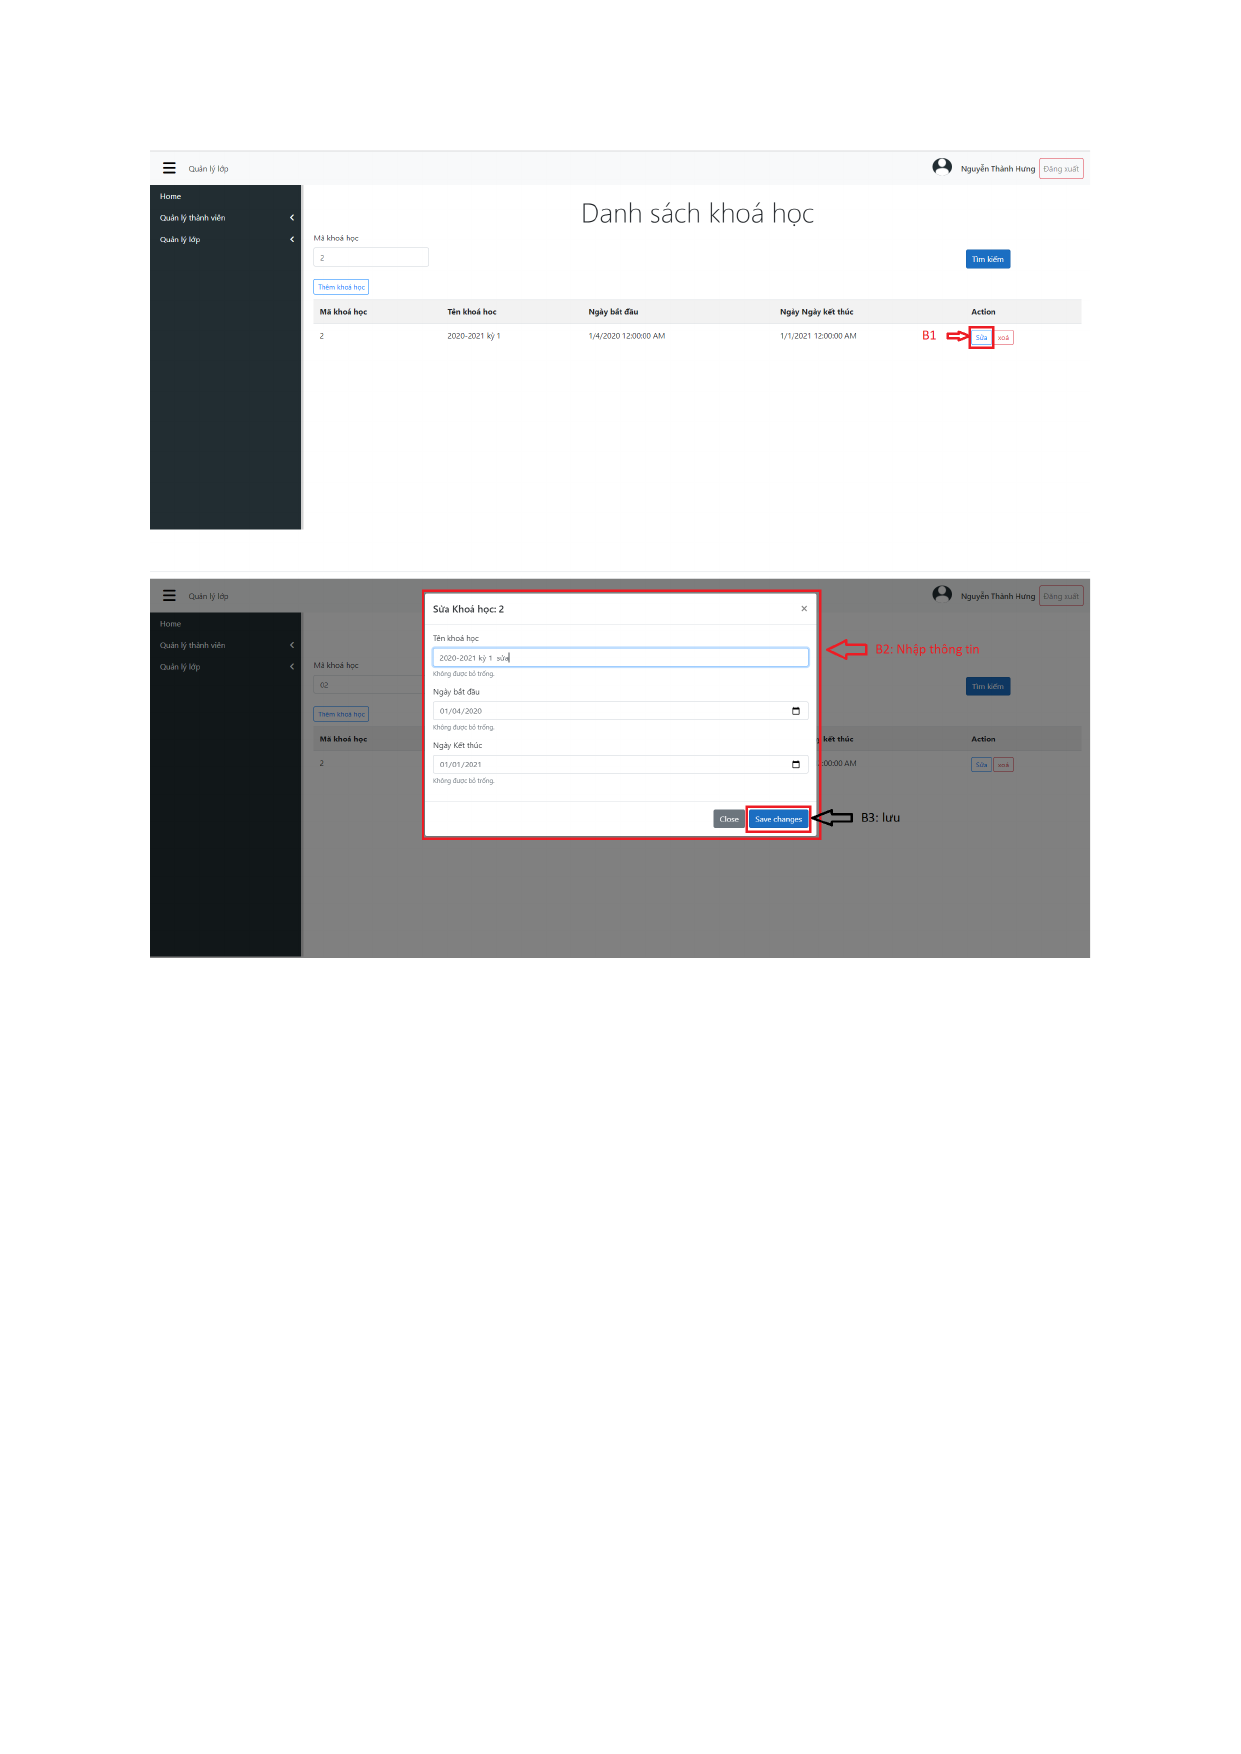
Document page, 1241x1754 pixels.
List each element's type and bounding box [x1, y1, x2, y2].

picture [150, 576, 1091, 958]
picture [150, 150, 1091, 573]
